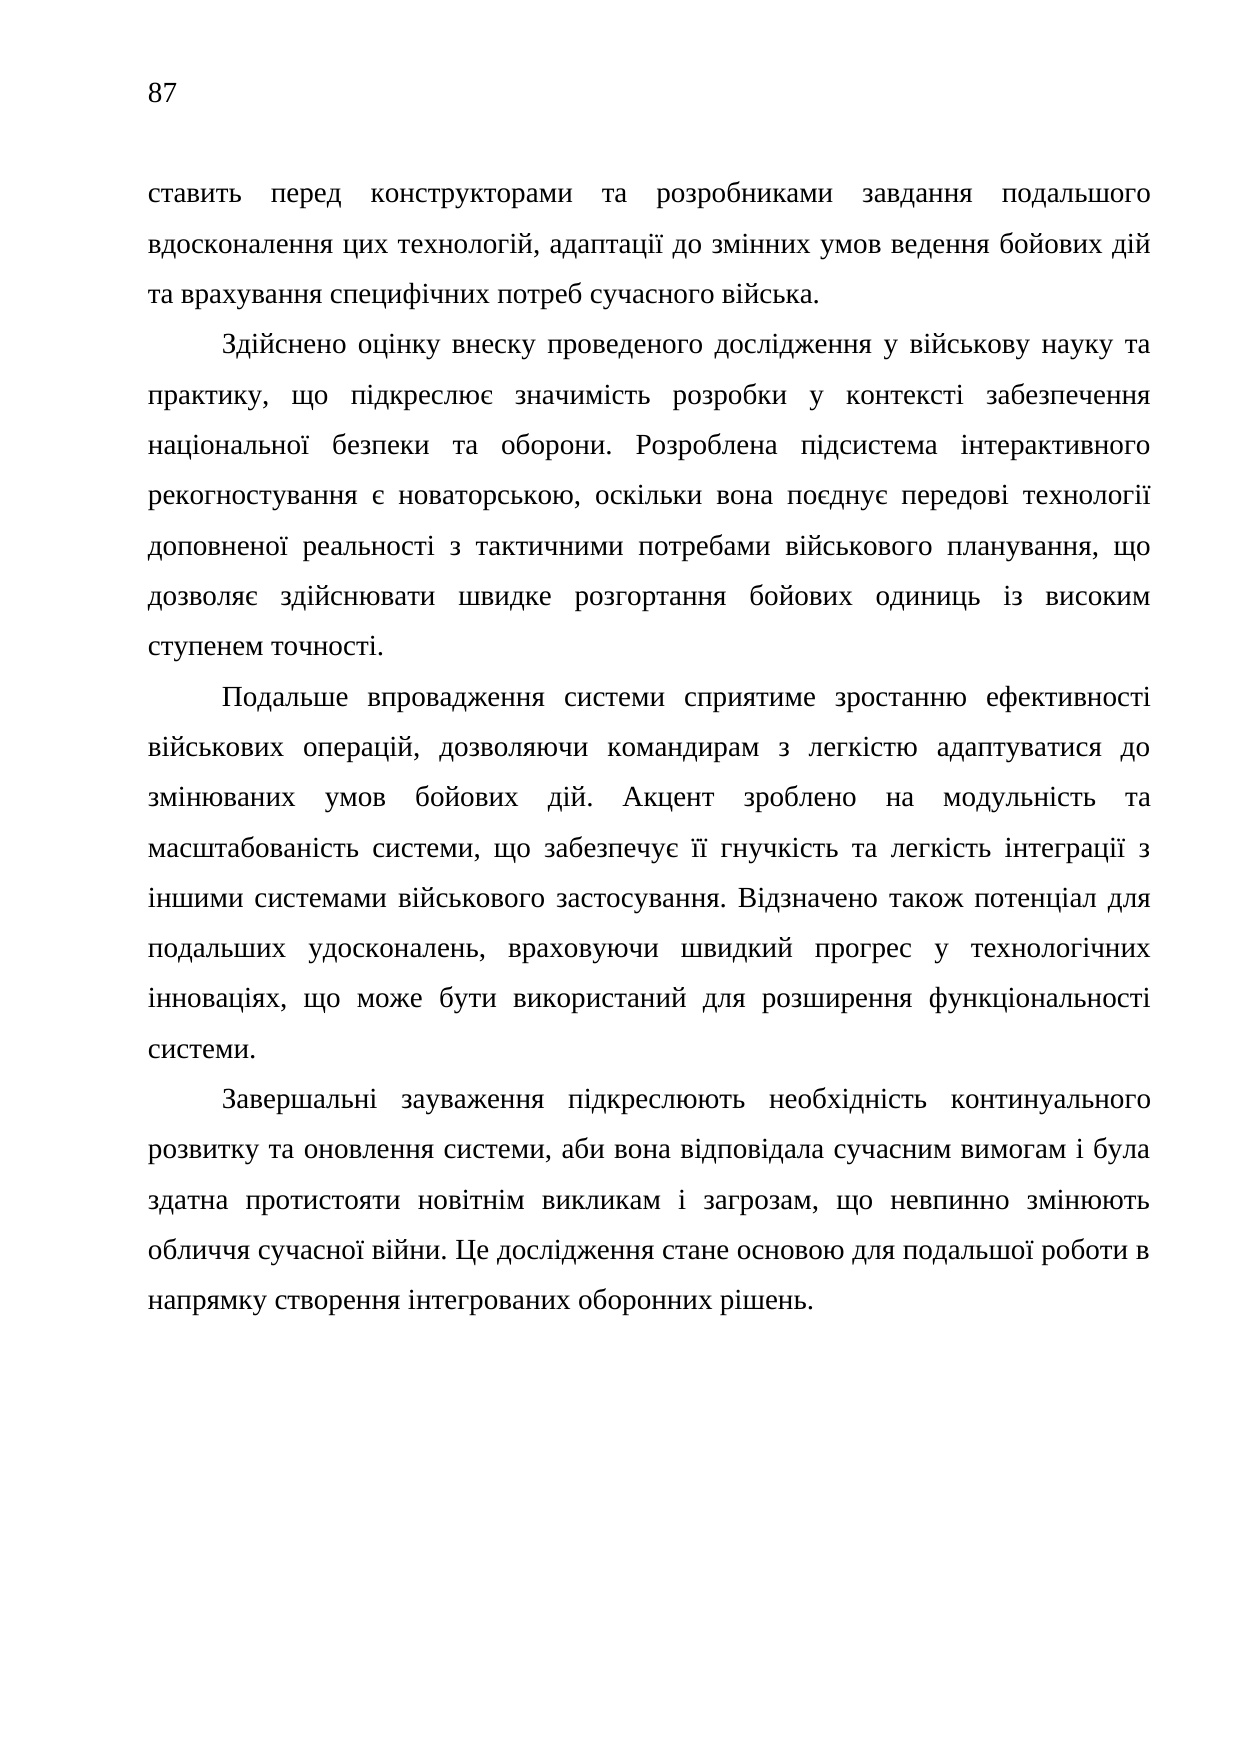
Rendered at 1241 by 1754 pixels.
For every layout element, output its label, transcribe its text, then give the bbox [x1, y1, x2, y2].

text Подальше впровадження системи сприятиме зростанню ефективності військових операцій, дозволяючи командирам з легкістю адаптуватися до змінюваних умов бойових дій. Акцент зроблено на модульність та масштабованість системи, що забезпечує її гнучкість та легкість інтеграції з іншими системами військового застосування. Відзначено також потенціал для подальших удосконалень, враховуючи швидкий прогрес у технологічних інноваціях, що може бути використаний для розширення функціональності системи. [148, 679, 1152, 1064]
text Завершальні зауваження підкреслюють необхідність континуального розвитку та оновлення системи, аби вона відповідала сучасним вимогам і була здатна протистояти новітнім викликам і загрозам, що невпинно змінюють обличчя сучасної війни. Це дослідження стане основою для подальшої роботи в напрямку створення інтегрованих оборонних рішень. [148, 1081, 1152, 1316]
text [148, 176, 1152, 310]
text Здійснено оцінку внеску проведеного дослідження у військову науку та практику, що підкреслює значимість розробки у контексті забезпечення національної безпеки та оборони. Розроблена підсистема інтерактивного рекогностування є новаторською, оскільки вона поєднує передові технології доповненої реальності з тактичними потребами військового планування, що дозволяє здійснювати швидке розгортання бойових одиниць із високим ступенем точності. [148, 327, 1152, 662]
